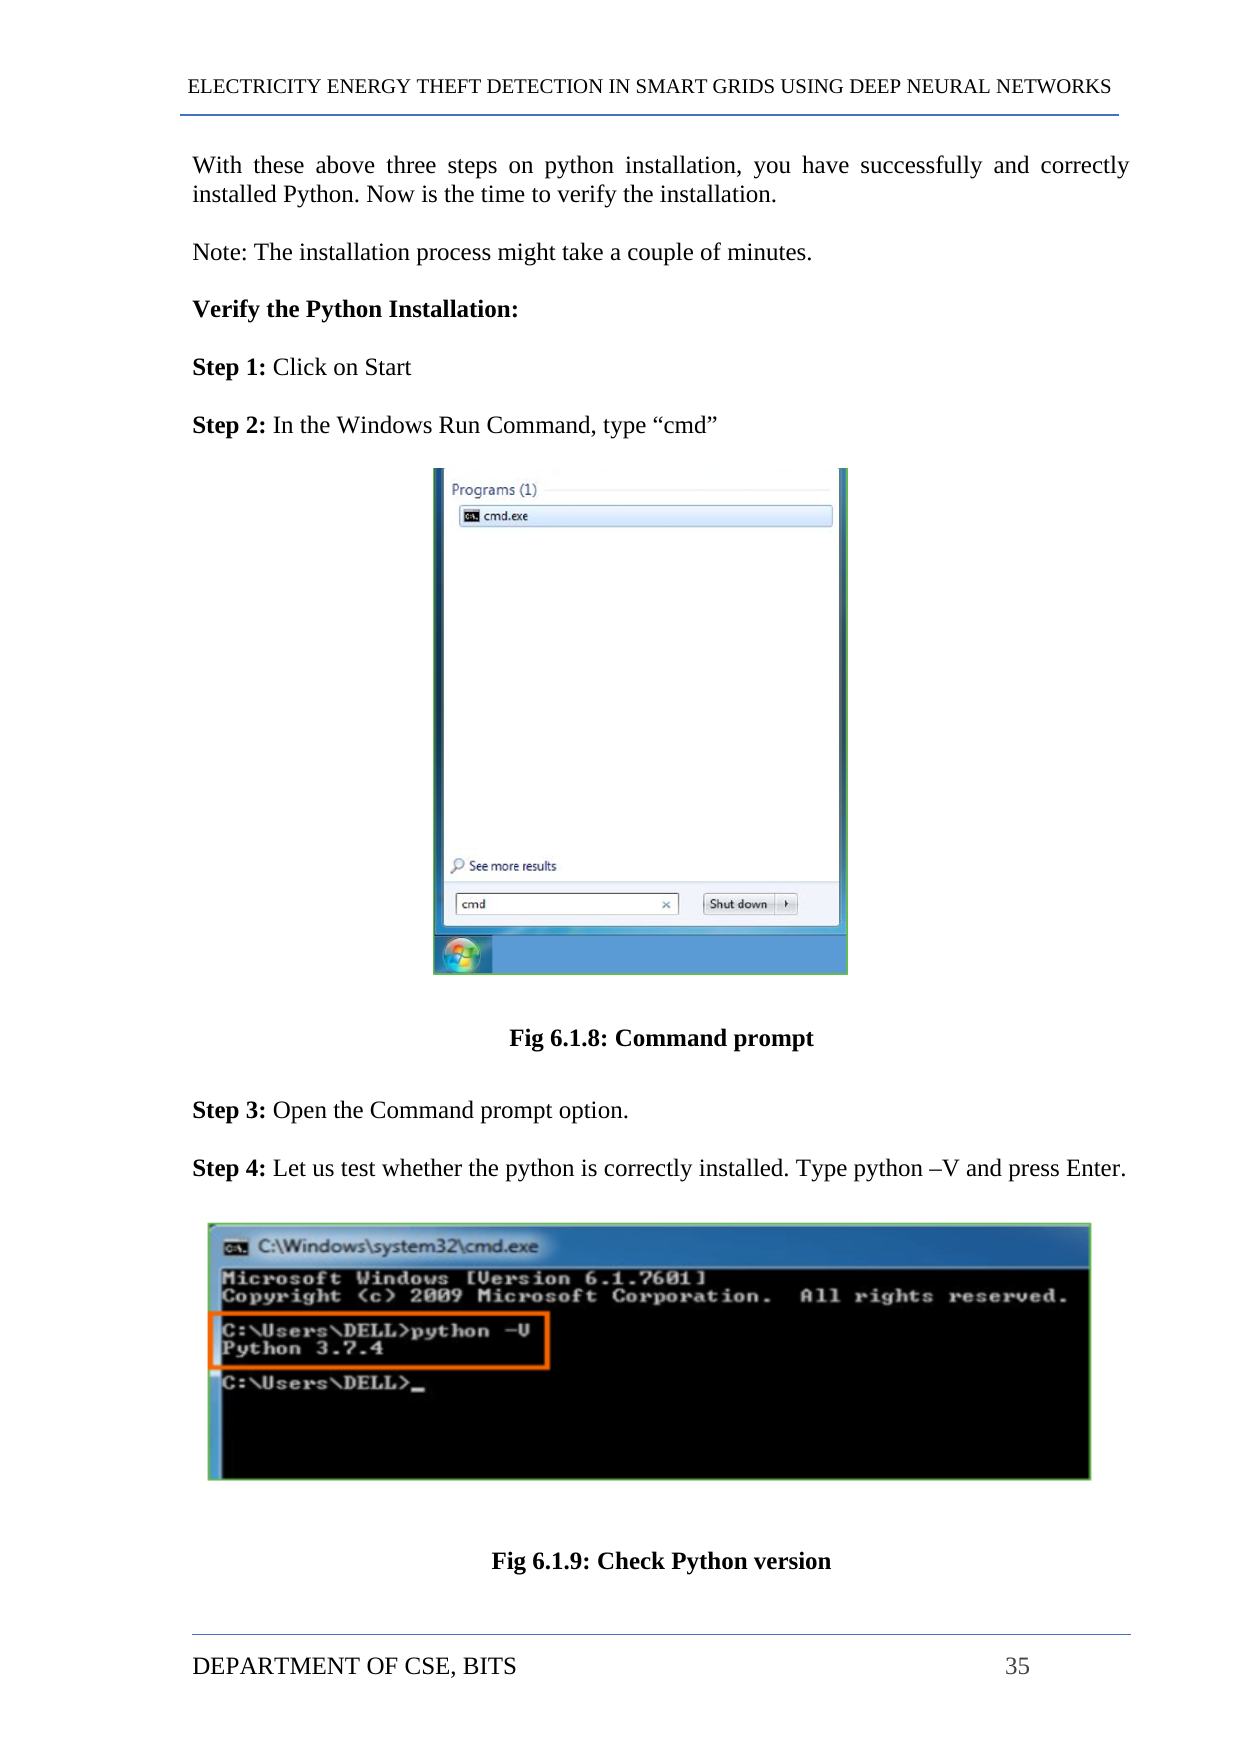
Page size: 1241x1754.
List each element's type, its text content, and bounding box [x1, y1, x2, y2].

text Verify the Python Installation: [192, 294, 1131, 323]
text Step 1: Click on Start [192, 352, 1131, 381]
text Step 3: Open the Command prompt option. [192, 1095, 1131, 1124]
text With these above three steps on python installation, you have successfully and correctly installed Python. Now is the time to verify the installation. [180, 150, 1119, 207]
picture [412, 468, 911, 980]
text Step 4: Let us test whether the python is correctly installed. Type python –V and press Enter. [192, 1153, 1131, 1182]
text Note: The installation process might take a couple of minutes. [192, 237, 1131, 265]
text Fig 6.1.9: Check Python version [192, 1546, 1131, 1575]
picture [192, 1211, 1167, 1506]
text Fig 6.1.8: Command prompt [192, 1023, 1131, 1052]
text Step 2: In the Windows Run Command, type “cmd” [192, 410, 1131, 439]
